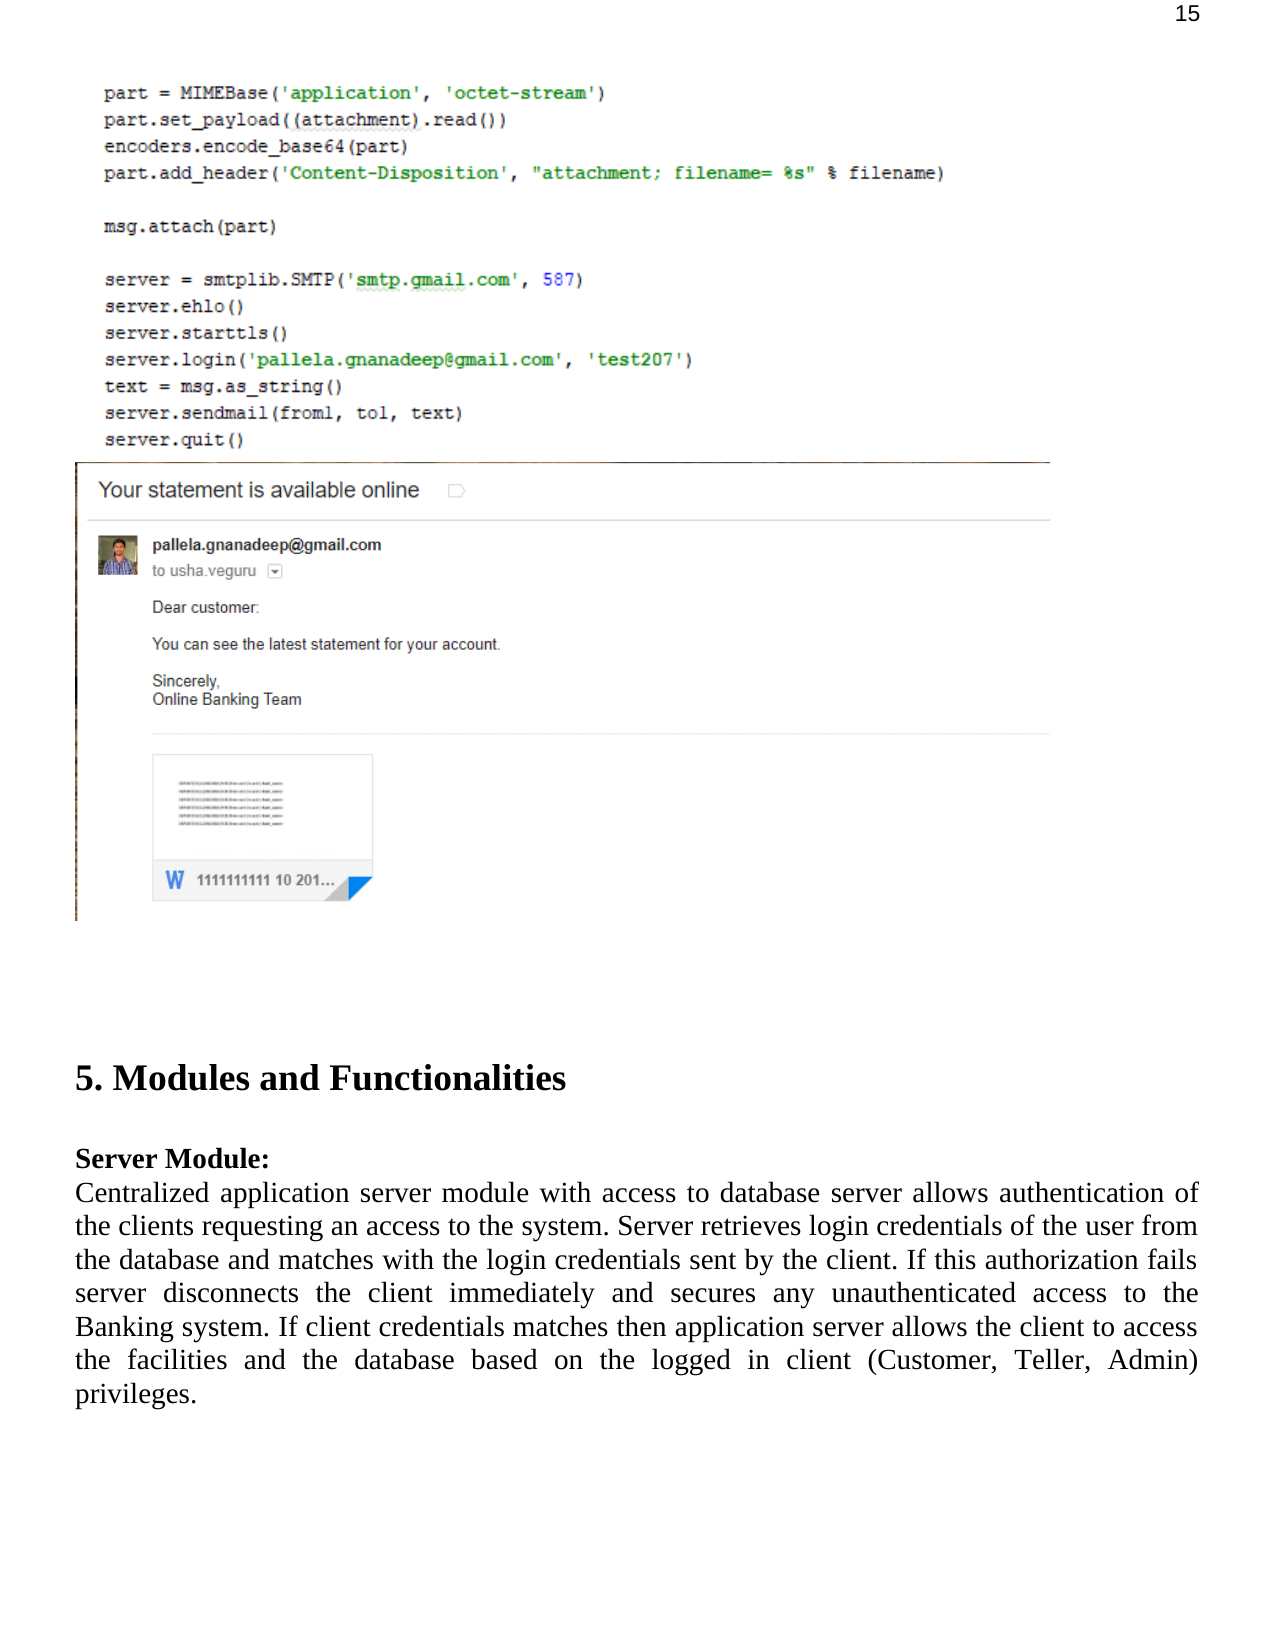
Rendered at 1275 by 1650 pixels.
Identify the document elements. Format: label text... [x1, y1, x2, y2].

text 5. Modules and Functionalities [75, 1055, 1200, 1098]
text Server Module: [75, 1141, 1200, 1175]
picture [75, 75, 1050, 921]
text Centralized application server module with access to database server allows authentication of the clients requesting an access to the system. Server retrieves login credentials of the user from the database and matches with the login credentials sent by the client. If this authorization fails server disconnects the client immediately and secures any unauthenticated access to the Banking system. If client credentials matches then application server allows the client to access the facilities and the database based on the logged in client (Customer, Teller, Admin) privileges. [75, 1175, 1200, 1409]
